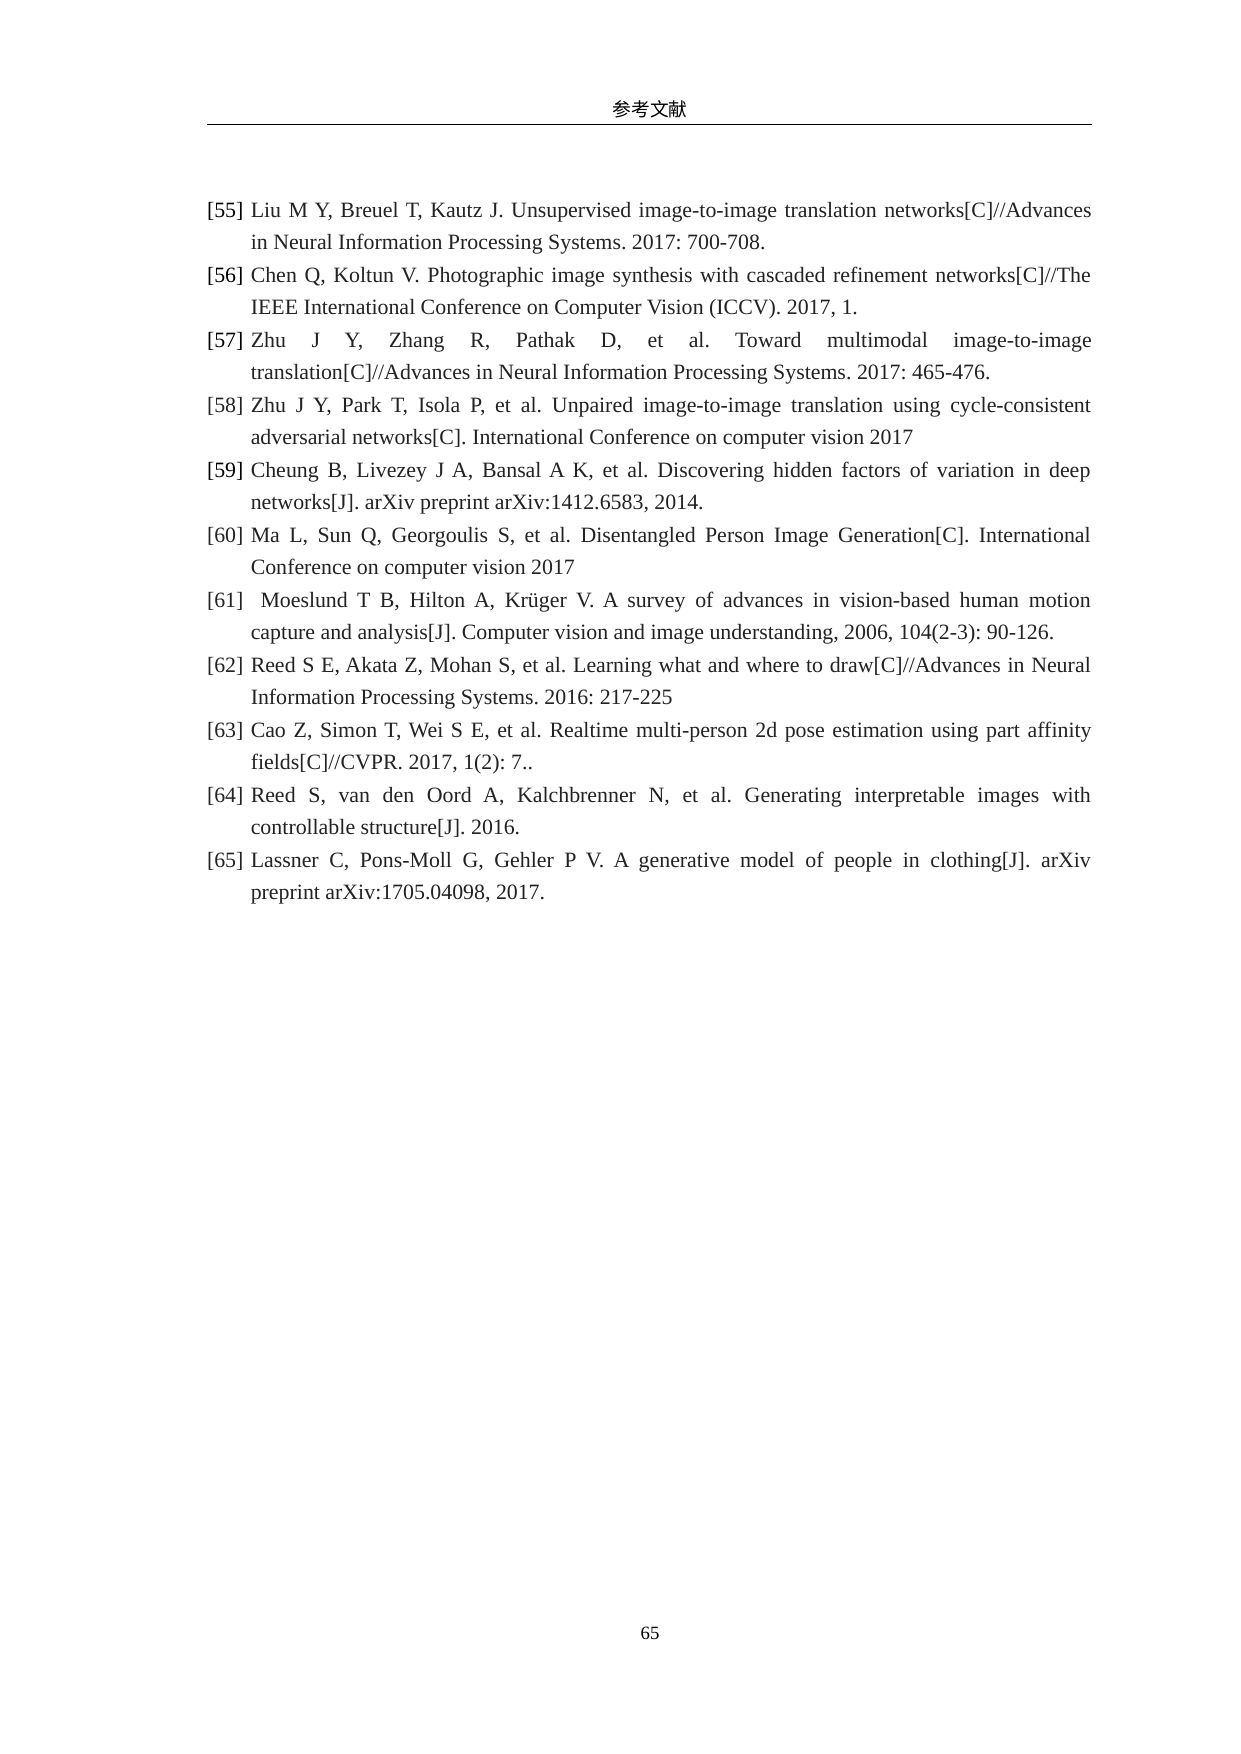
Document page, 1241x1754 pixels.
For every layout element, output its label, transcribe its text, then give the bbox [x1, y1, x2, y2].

list Moeslund T B, Hilton A, Krüger V. A survey of advances in vision-based human motion capture and analysis[J]. Computer vision and image understanding, 2006, 104(2-3): 90-126. [207, 583, 1092, 648]
list Cao Z, Simon T, Wei S E, et al. Realtime multi-person 2d pose estimation using part affinity fields[C]//CVPR. 2017, 1(2): 7.. [207, 713, 1092, 778]
list Reed S, van den Oord A, Kalchbrenner N, et al. Generating interpretable images with controllable structure[J]. 2016. [207, 778, 1092, 843]
list Zhu J Y, Zhang R, Pathak D, et al. Toward multimodal image-to-image translation[C]//Advances in Neural Information Processing Systems. 2017: 465-476. [207, 323, 1092, 388]
list Lassner C, Pons-Moll G, Gehler P V. A generative model of people in clothing[J]. arXiv preprint arXiv:1705.04098, 2017. [207, 843, 1092, 908]
list Reed S E, Akata Z, Mohan S, et al. Learning what and where to draw[C]//Advances in Neural Information Processing Systems. 2016: 217-225 [207, 648, 1092, 713]
list Liu M Y, Breuel T, Kautz J. Unsupervised image-to-image translation networks[C]//Advances in Neural Information Processing Systems. 2017: 700-708. [207, 193, 1092, 258]
list Cheung B, Livezey J A, Bansal A K, et al. Discovering hidden factors of variation in deep networks[J]. arXiv preprint arXiv:1412.6583, 2014. [207, 453, 1092, 518]
list Zhu J Y, Park T, Isola P, et al. Unpaired image-to-image translation using cycle-consistent adversarial networks[C]. International Conference on computer vision 2017 [207, 388, 1092, 453]
list Ma L, Sun Q, Georgoulis S, et al. Disentangled Person Image Generation[C]. International Conference on computer vision 2017 [207, 518, 1092, 583]
list Chen Q, Koltun V. Photographic image synthesis with cascaded refinement networks[C]//The IEEE International Conference on Computer Vision (ICCV). 2017, 1. [207, 258, 1092, 323]
